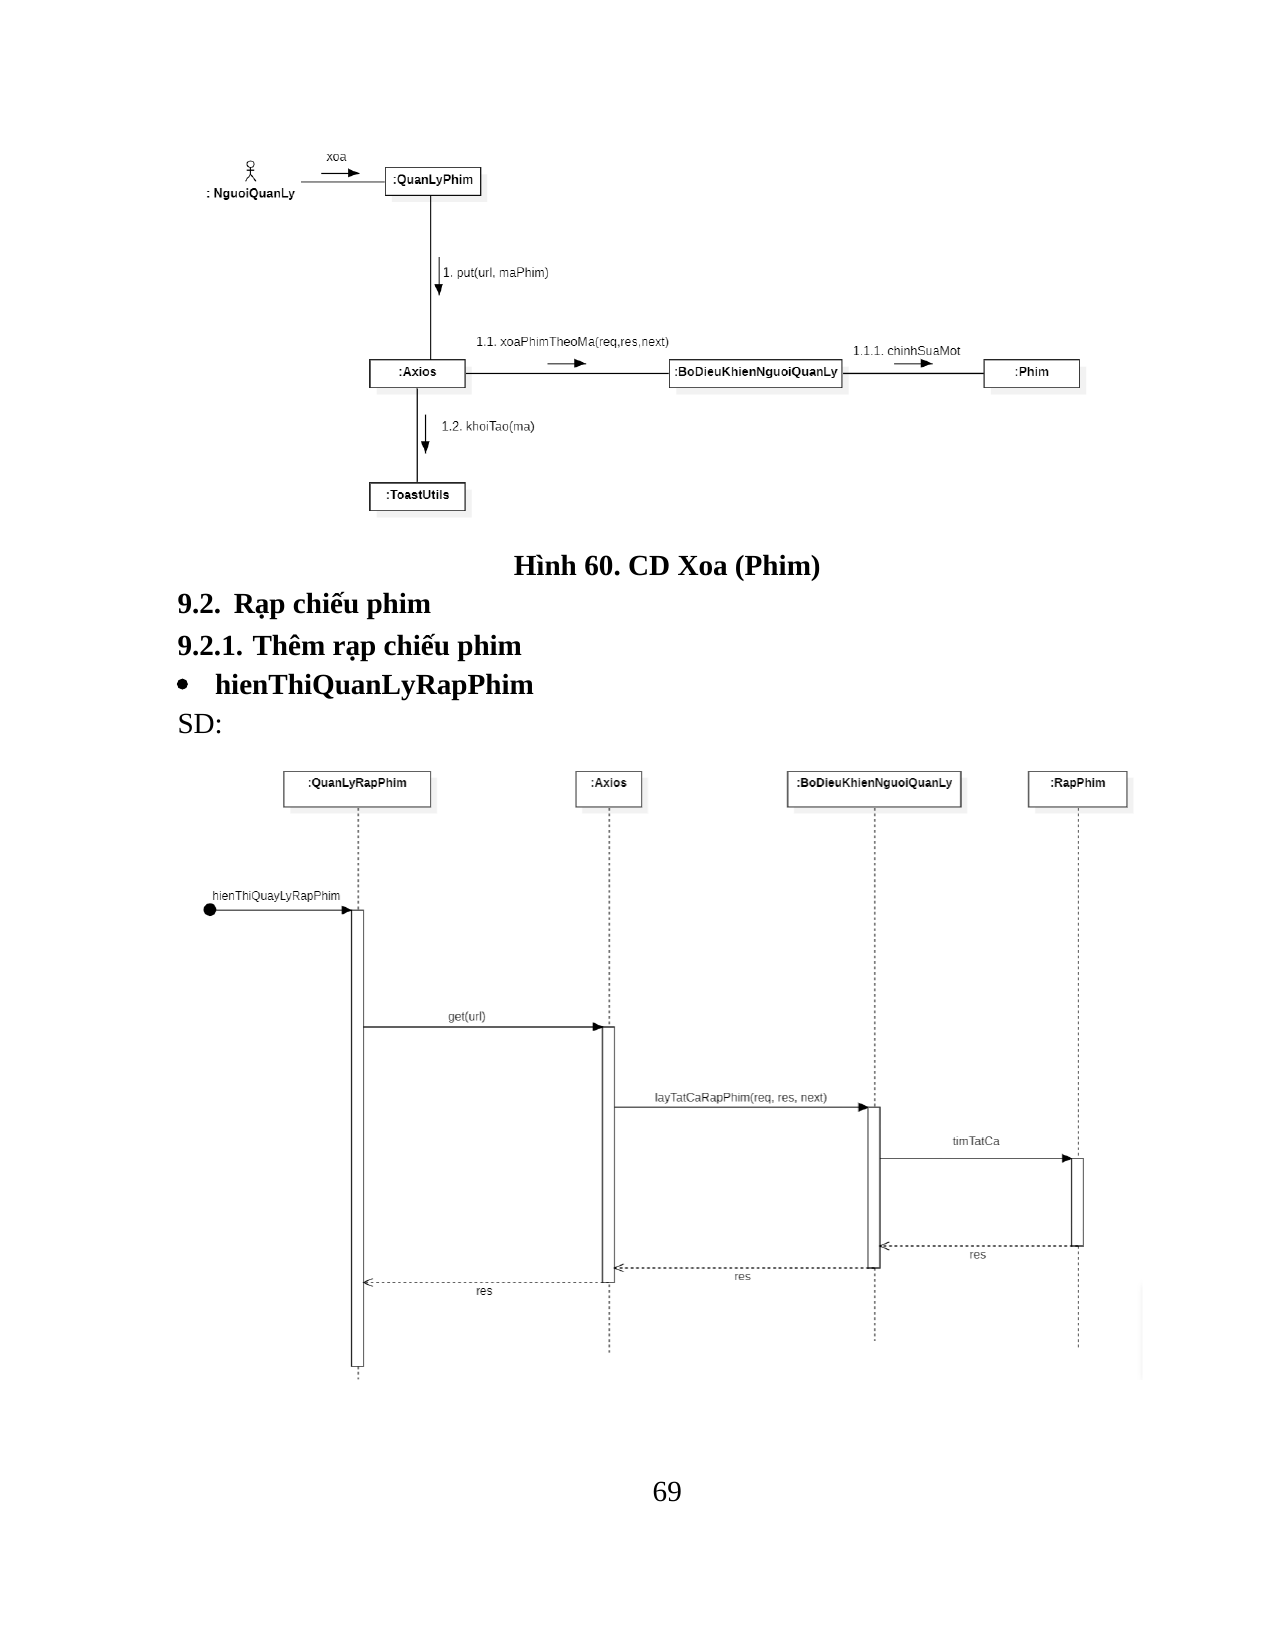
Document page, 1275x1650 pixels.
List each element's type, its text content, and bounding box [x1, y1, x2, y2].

picture [177, 118, 1149, 544]
subtitle Thêm rạp chiếu phim [177, 628, 1157, 662]
text SD: [177, 706, 1157, 739]
text Hình 60. CD Xoa (Phim) [177, 548, 1157, 582]
picture [177, 744, 1143, 1380]
subtitle Rạp chiếu phim [177, 586, 1157, 619]
list hienThiQuanLyRapPhim [177, 667, 1157, 701]
